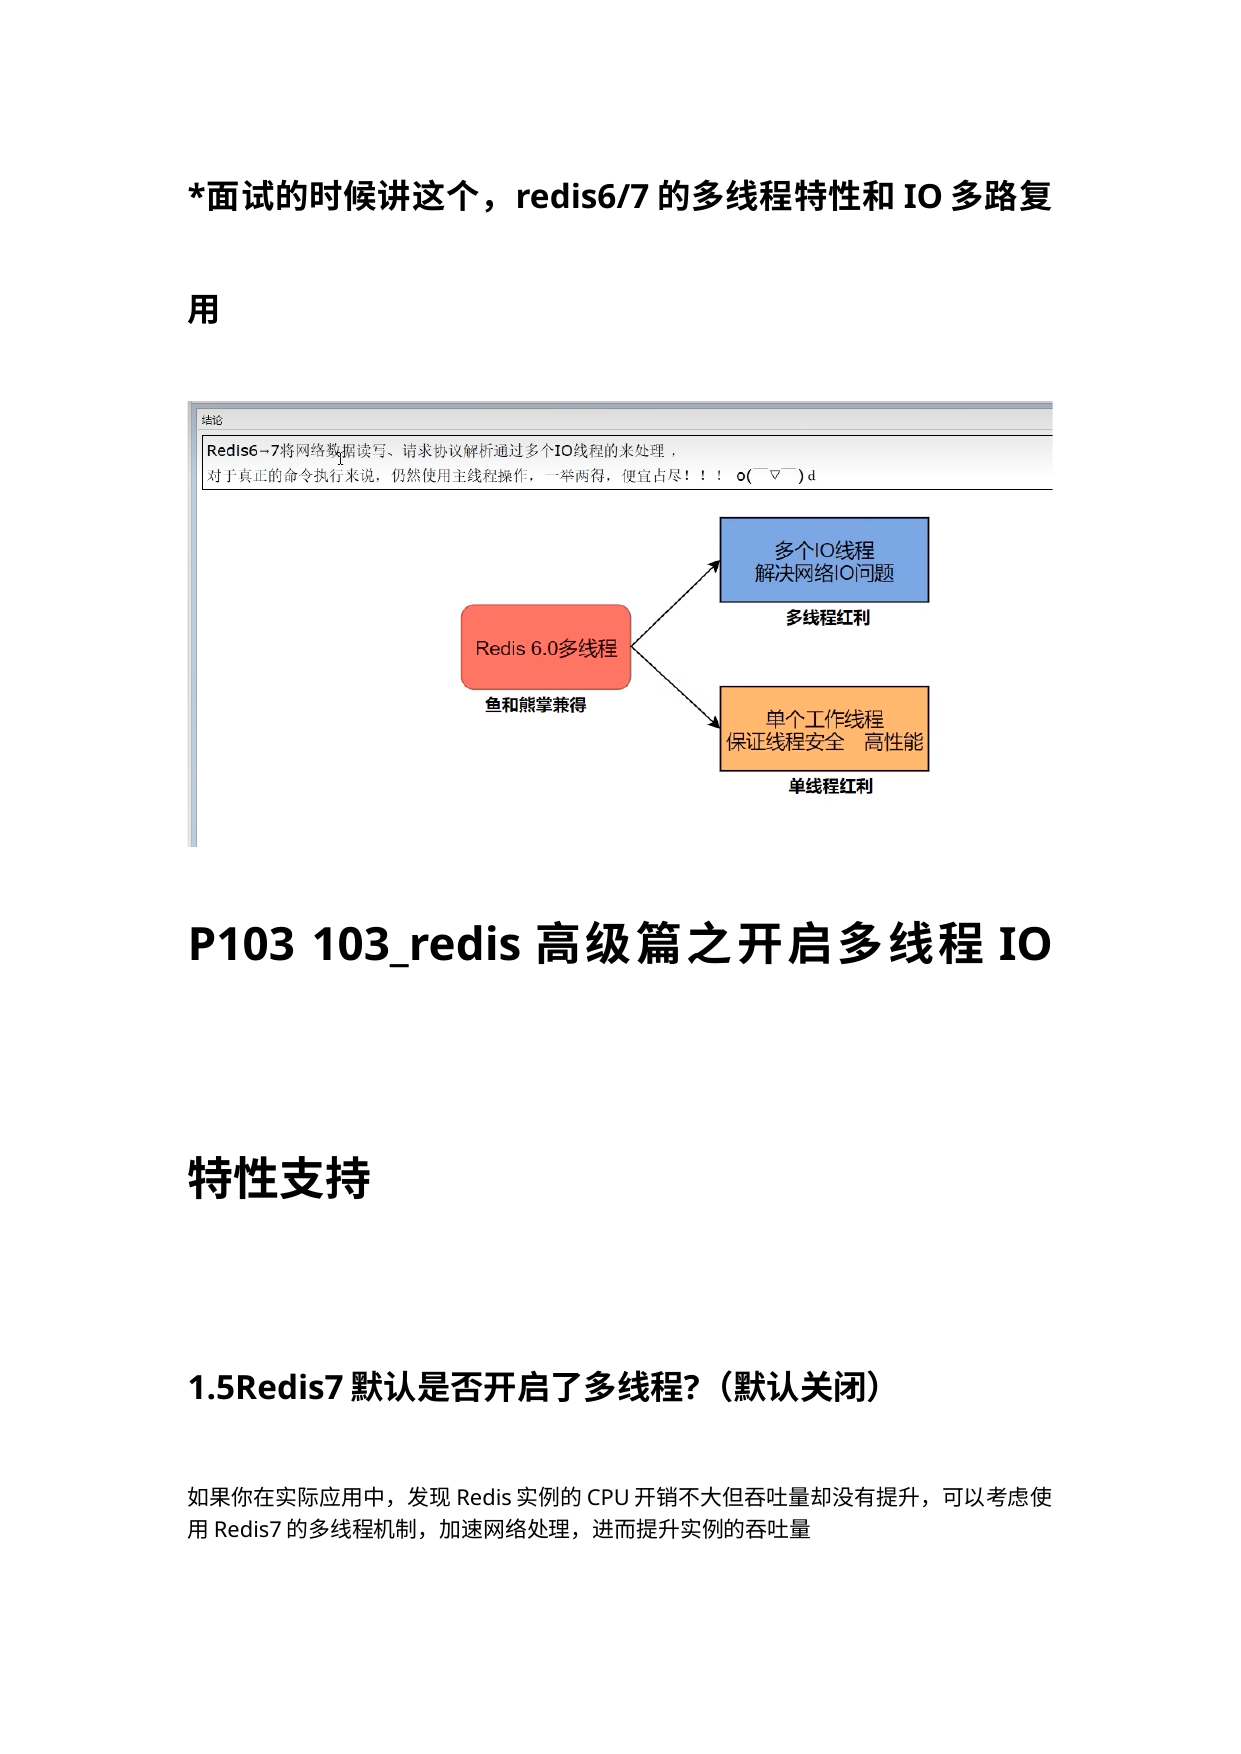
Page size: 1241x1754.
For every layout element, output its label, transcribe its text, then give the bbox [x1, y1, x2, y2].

subtitle 1.5Redis7默认是否开启了多线程?（默认关闭） [187, 1352, 1053, 1417]
text 如果你在实际应用中，发现Redis实例的CPU开销不大但吞吐量却没有提升，可以考虑使用Redis7的多线程机制，加速网络处理，进而提升实例的吞吐量 [187, 1480, 1053, 1545]
subtitle *面试的时候讲这个，redis6/7的多线程特性和IO多路复用 [187, 162, 1053, 339]
picture [187, 401, 1053, 847]
subtitle P103 103_redis高级篇之开启多线程IO特性支持 [187, 892, 1053, 1224]
